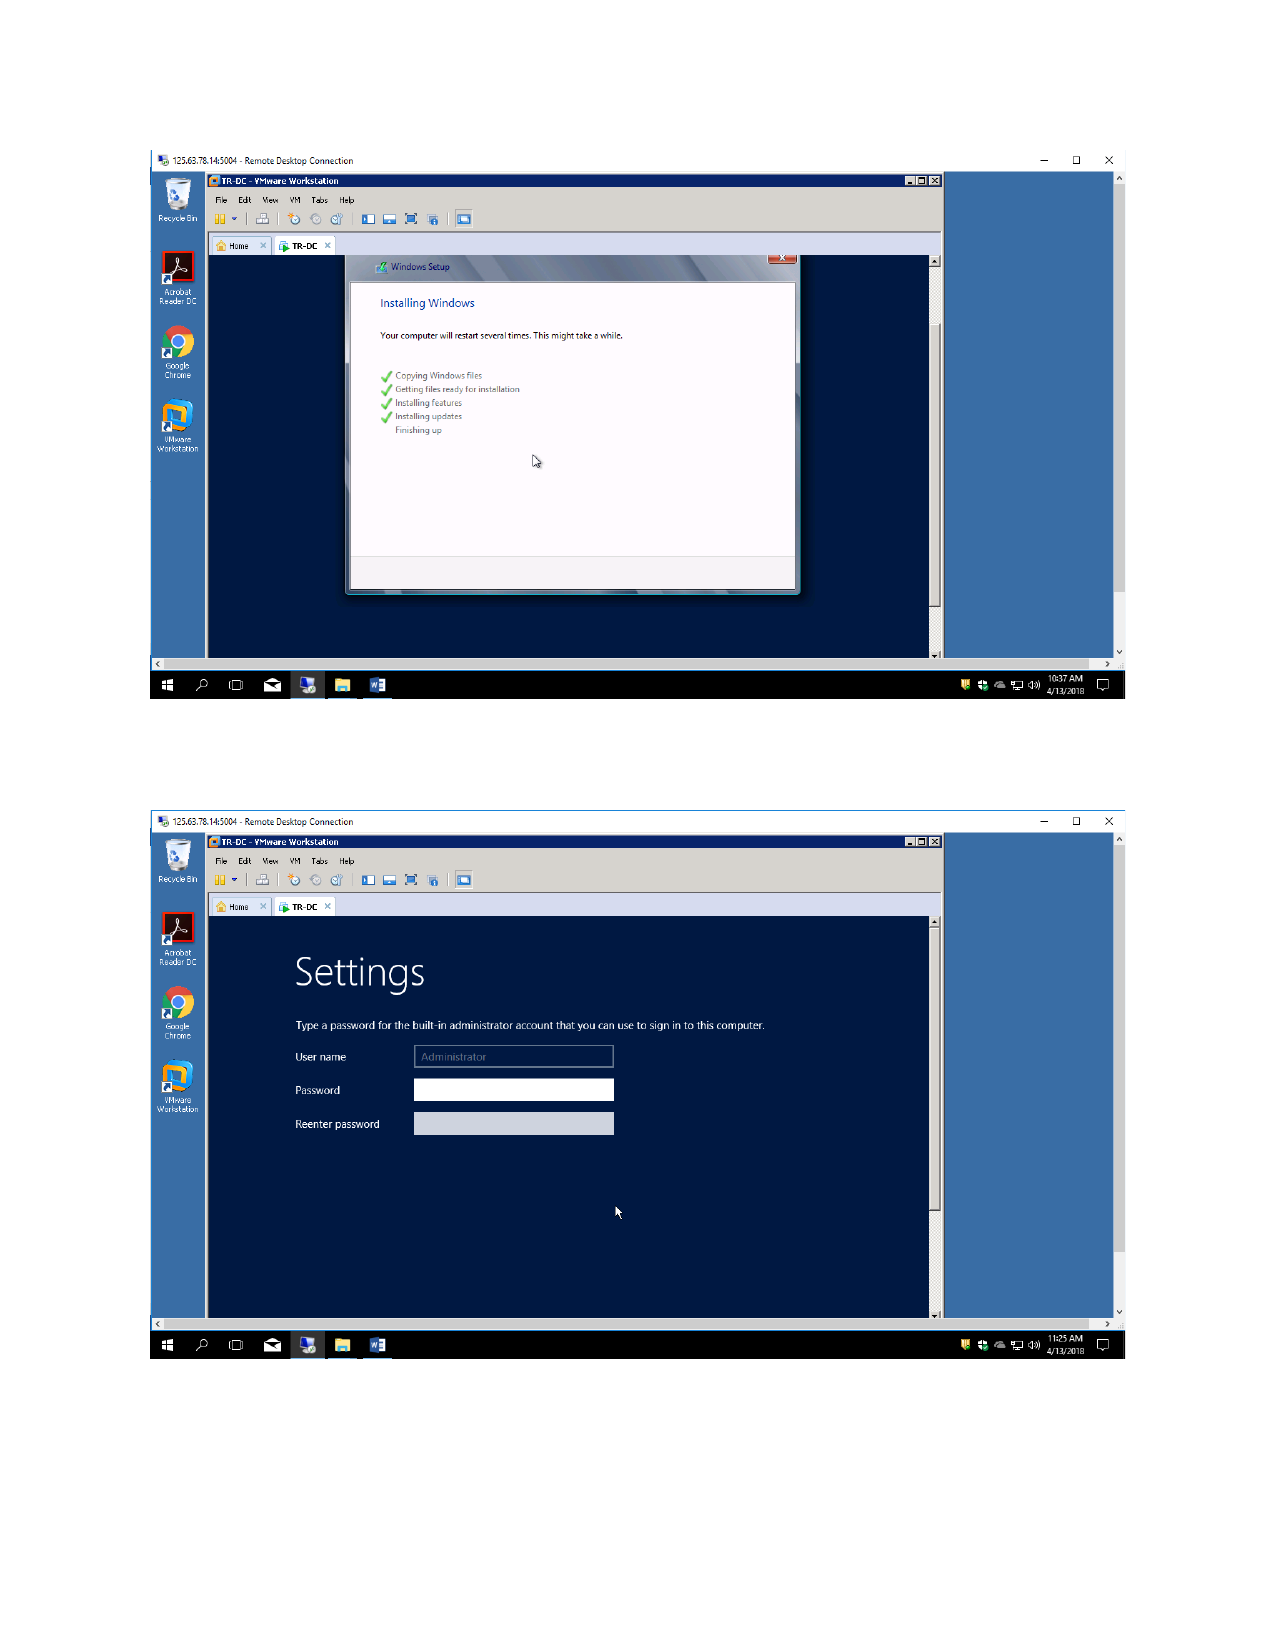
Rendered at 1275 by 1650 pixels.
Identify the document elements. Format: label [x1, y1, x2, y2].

picture [150, 810, 1125, 1359]
picture [150, 150, 1125, 699]
